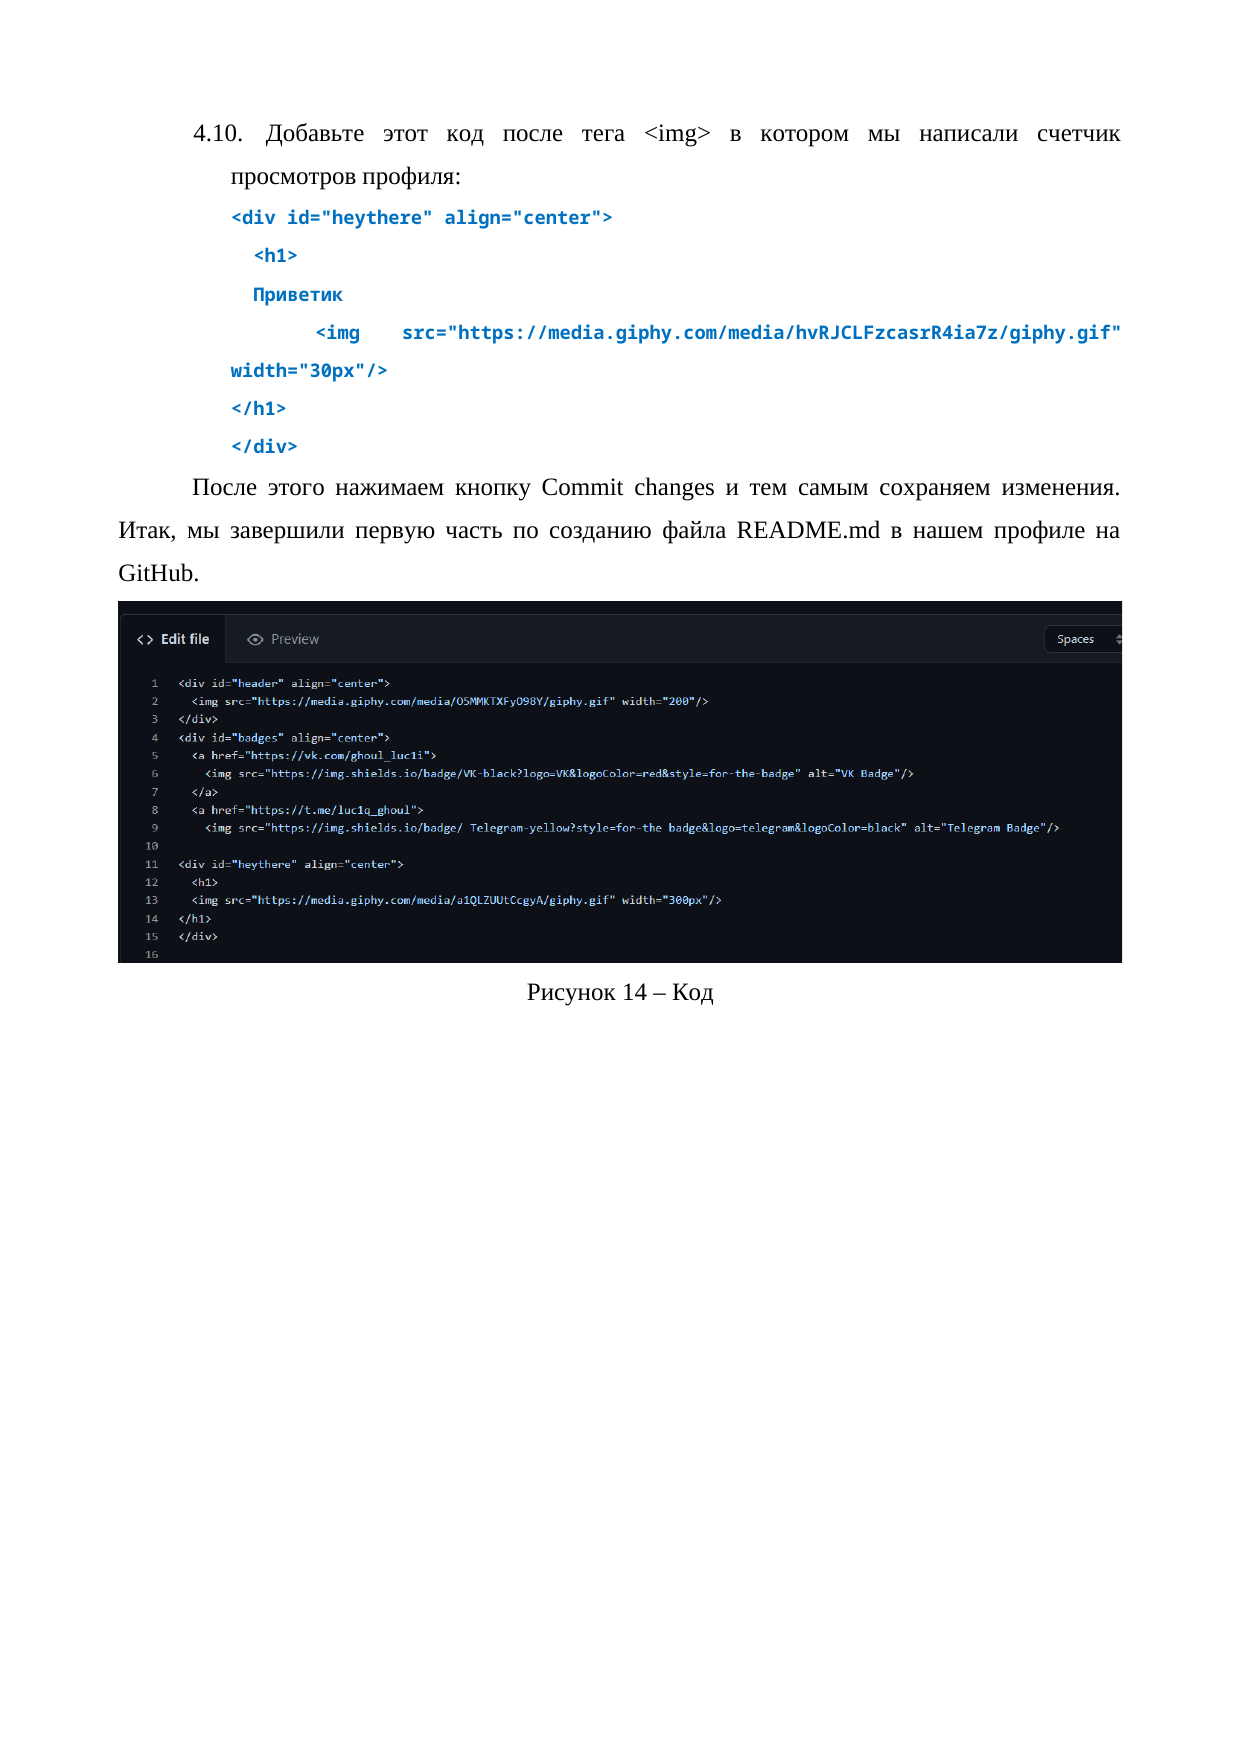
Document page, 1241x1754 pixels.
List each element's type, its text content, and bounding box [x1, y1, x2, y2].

list Приветик [231, 281, 1122, 306]
list <div id="heythere" align="center"> [231, 204, 1122, 230]
list <img src="https://media.giphy.com/media/hvRJCLFzcasrR4ia7z/giphy.gif" width="30px"/> [231, 319, 1122, 383]
list </h1> [231, 396, 1122, 421]
text После этого нажимаем кнопку Commit changes и тем самым сохраняем изменения. Итак, мы завершили первую часть по созданию файла README.md в нашем профиле на GitHub. [118, 472, 1122, 587]
list <h1> [231, 243, 1122, 268]
list Добавьте этот код после тега <img> в котором мы написали счетчик просмотров профиля: [193, 118, 1122, 190]
picture [118, 601, 1123, 963]
list </div> [231, 434, 1122, 459]
